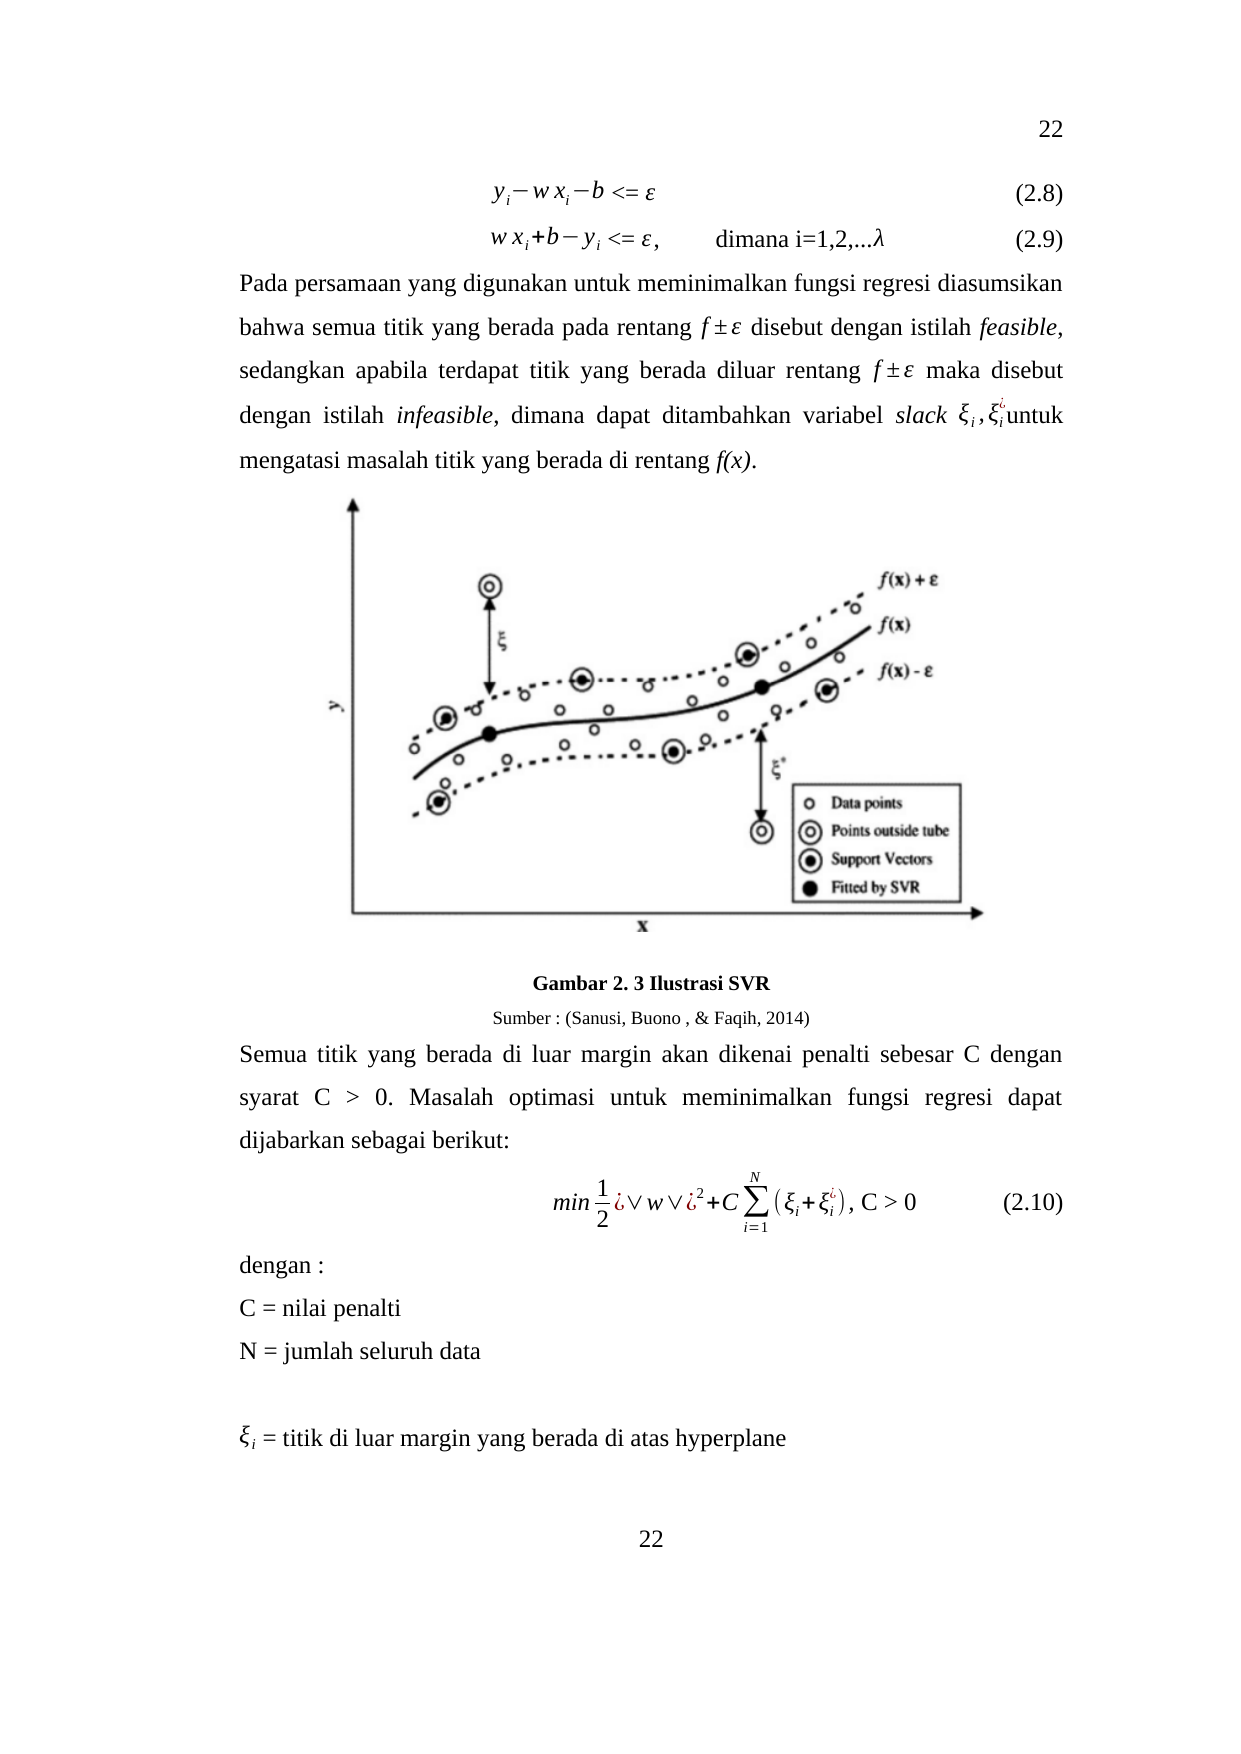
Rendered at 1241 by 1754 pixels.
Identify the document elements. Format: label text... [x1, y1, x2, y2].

text Semua titik yang berada di luar margin akan dikenai penalti sebesar C dengan syarat C > 0. Masalah optimasi untuk meminimalkan fungsi regresi dapat dijabarkan sebagai berikut: [239, 1039, 1063, 1154]
text N = jumlah seluruh data [239, 1336, 1063, 1365]
text <= (2.8) [239, 177, 1063, 208]
text Pada persamaan yang digunakan untuk meminimalkan fungsi regresi diasumsikan bahwa semua titik yang berada pada rentang disebut dengan istilah feasible, sedangkan apabila terdapat titik yang berada diluar rentang maka disebut dengan istilah infeasible, dimana dapat ditambahkan variabel slack untuk mengatasi masalah titik yang berada di rentang f(x). [239, 268, 1063, 474]
text = titik di luar margin yang berada di atas hyperplane [239, 1379, 1063, 1453]
text Gambar 2. 3 Ilustrasi SVR [239, 971, 1063, 994]
text C > 0 (2.10) [239, 1168, 1063, 1236]
text C = nilai penalti [239, 1293, 1063, 1322]
text <= , dimana i=1,2,... (2.9) [239, 223, 1063, 254]
picture [313, 488, 989, 932]
text dengan : [239, 1250, 1063, 1279]
text Sumber : (Sanusi, Buono , & Faqih, 2014) [239, 1007, 1063, 1028]
